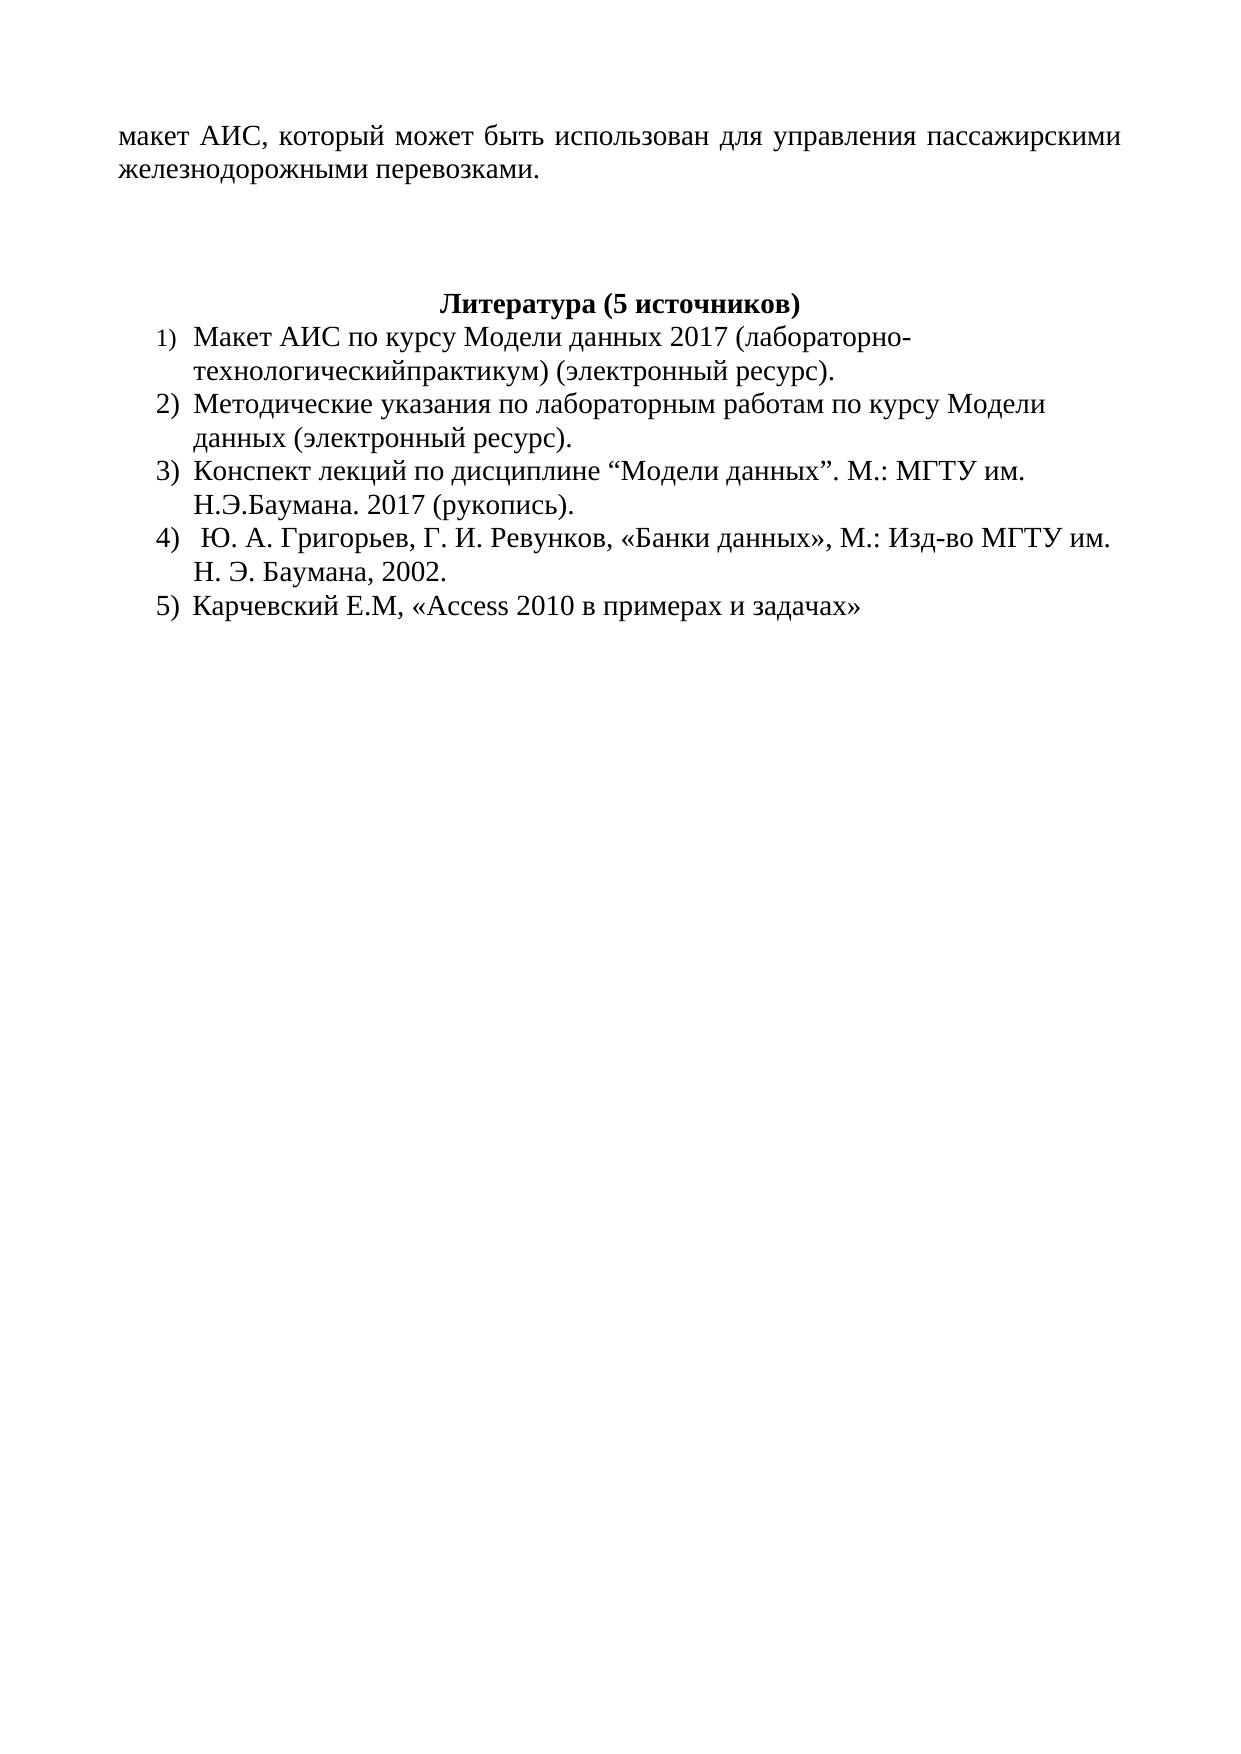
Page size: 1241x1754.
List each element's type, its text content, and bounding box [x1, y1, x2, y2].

list Макет АИС по курсу Модели данных 2017 (лабораторно-технологический​практикум) (электронный ресурс). [156, 319, 1122, 386]
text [118, 118, 1122, 185]
list Конспект лекций по дисциплине “Модели данных”. М.: МГТУ им. Н.Э.Баумана. 2017 (рукопись). [156, 453, 1122, 521]
list Карчевский Е.М, «Access 2010 в примерах и задачах» [118, 588, 1122, 621]
list Ю. А. Григорьев, Г. И. Ревунков, «Банки данных», М.: Изд-во МГТУ им. Н. Э. Баумана, 2002. [156, 521, 1122, 588]
text Литература (5 источников) [118, 286, 1122, 319]
list Методические указания по лабораторным работам по курсу Модели данных (электронный ресурс). [156, 386, 1122, 453]
